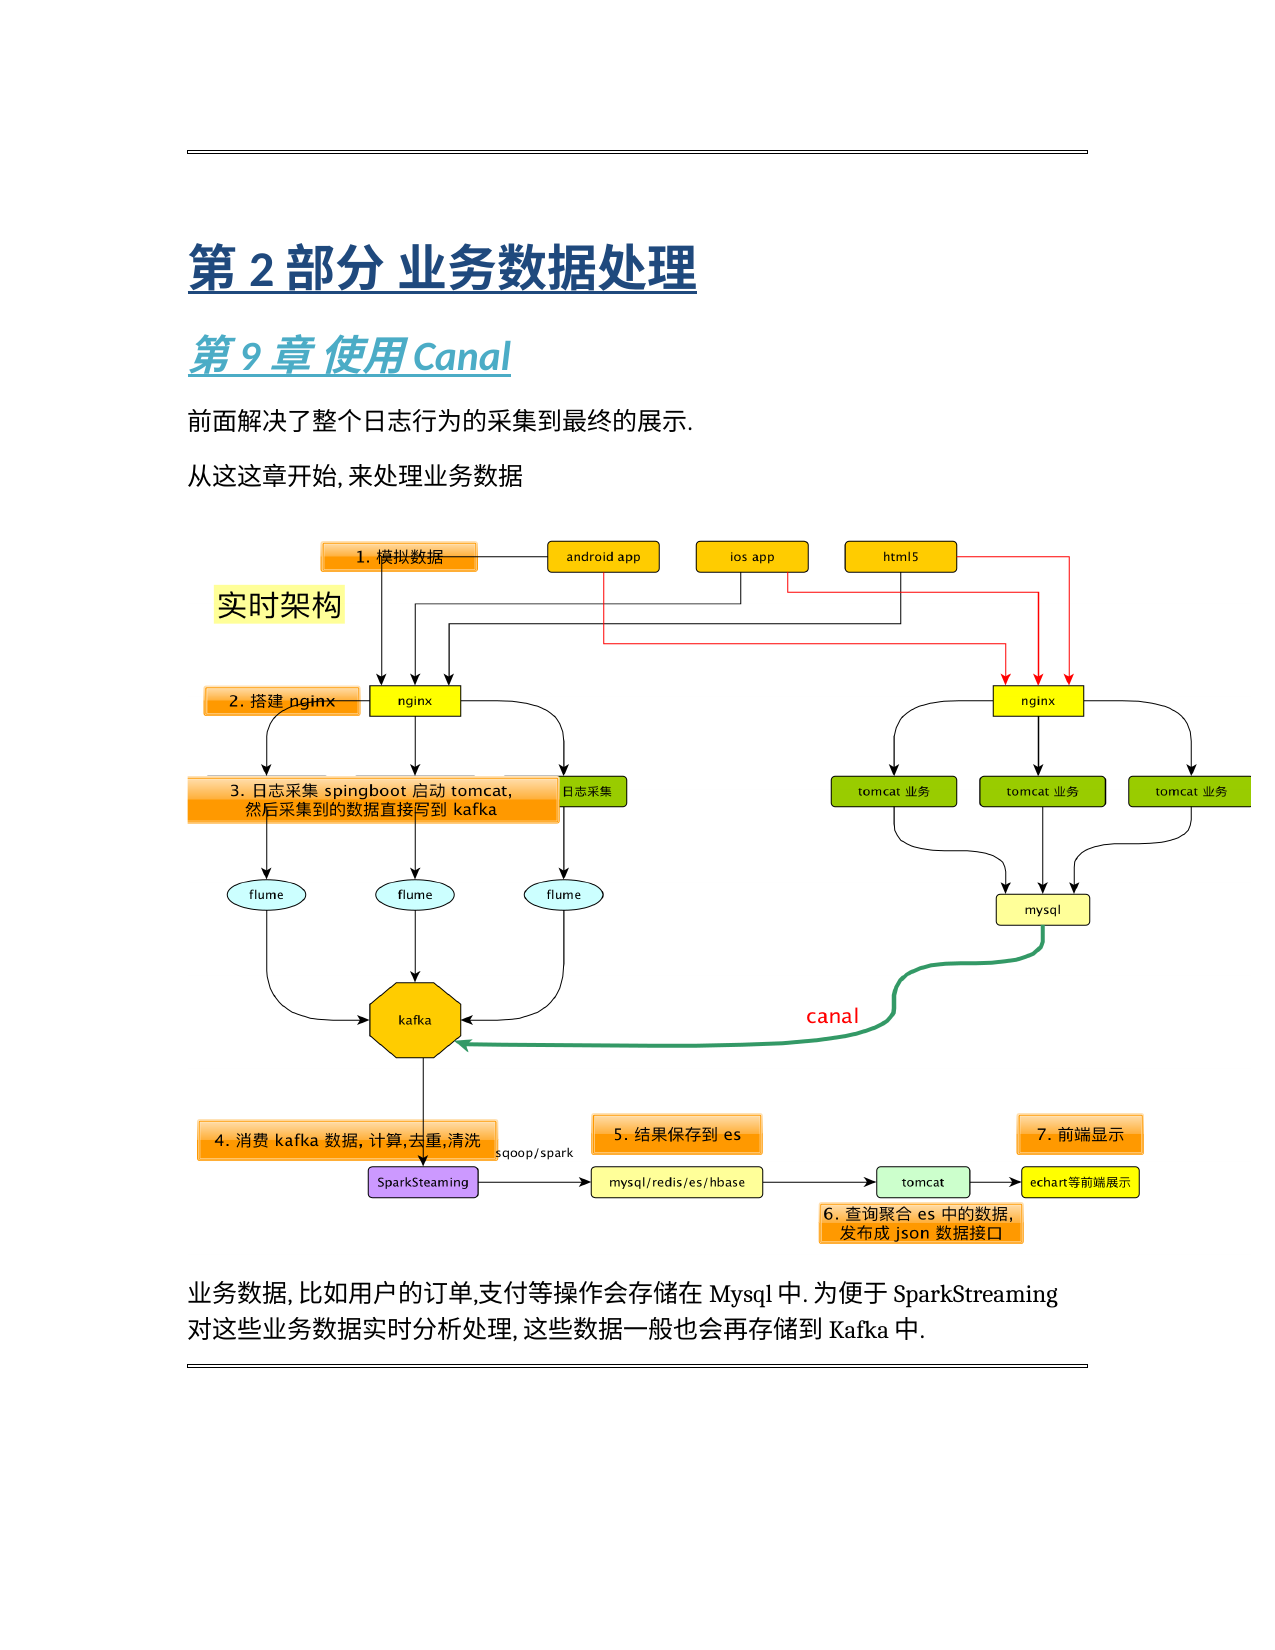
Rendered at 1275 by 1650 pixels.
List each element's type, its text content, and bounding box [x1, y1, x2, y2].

text 前面解决了整个日志行为的采集到最终的展示. [187, 401, 1087, 437]
text 从这这章开始, 来处理业务数据 [187, 456, 1087, 492]
subtitle 第 2 部分 业务数据处理 [187, 229, 1087, 301]
text 业务数据, 比如用户的订单,支付等操作会存储在 Mysql 中. 为便于 SparkStreaming 对这些业务数据实时分析处理, 这些数据一般也会再存储到 Kafka 中. [187, 1273, 1087, 1346]
subtitle 第 9 章 使用 Canal [187, 322, 1087, 382]
picture [187, 511, 1251, 1255]
